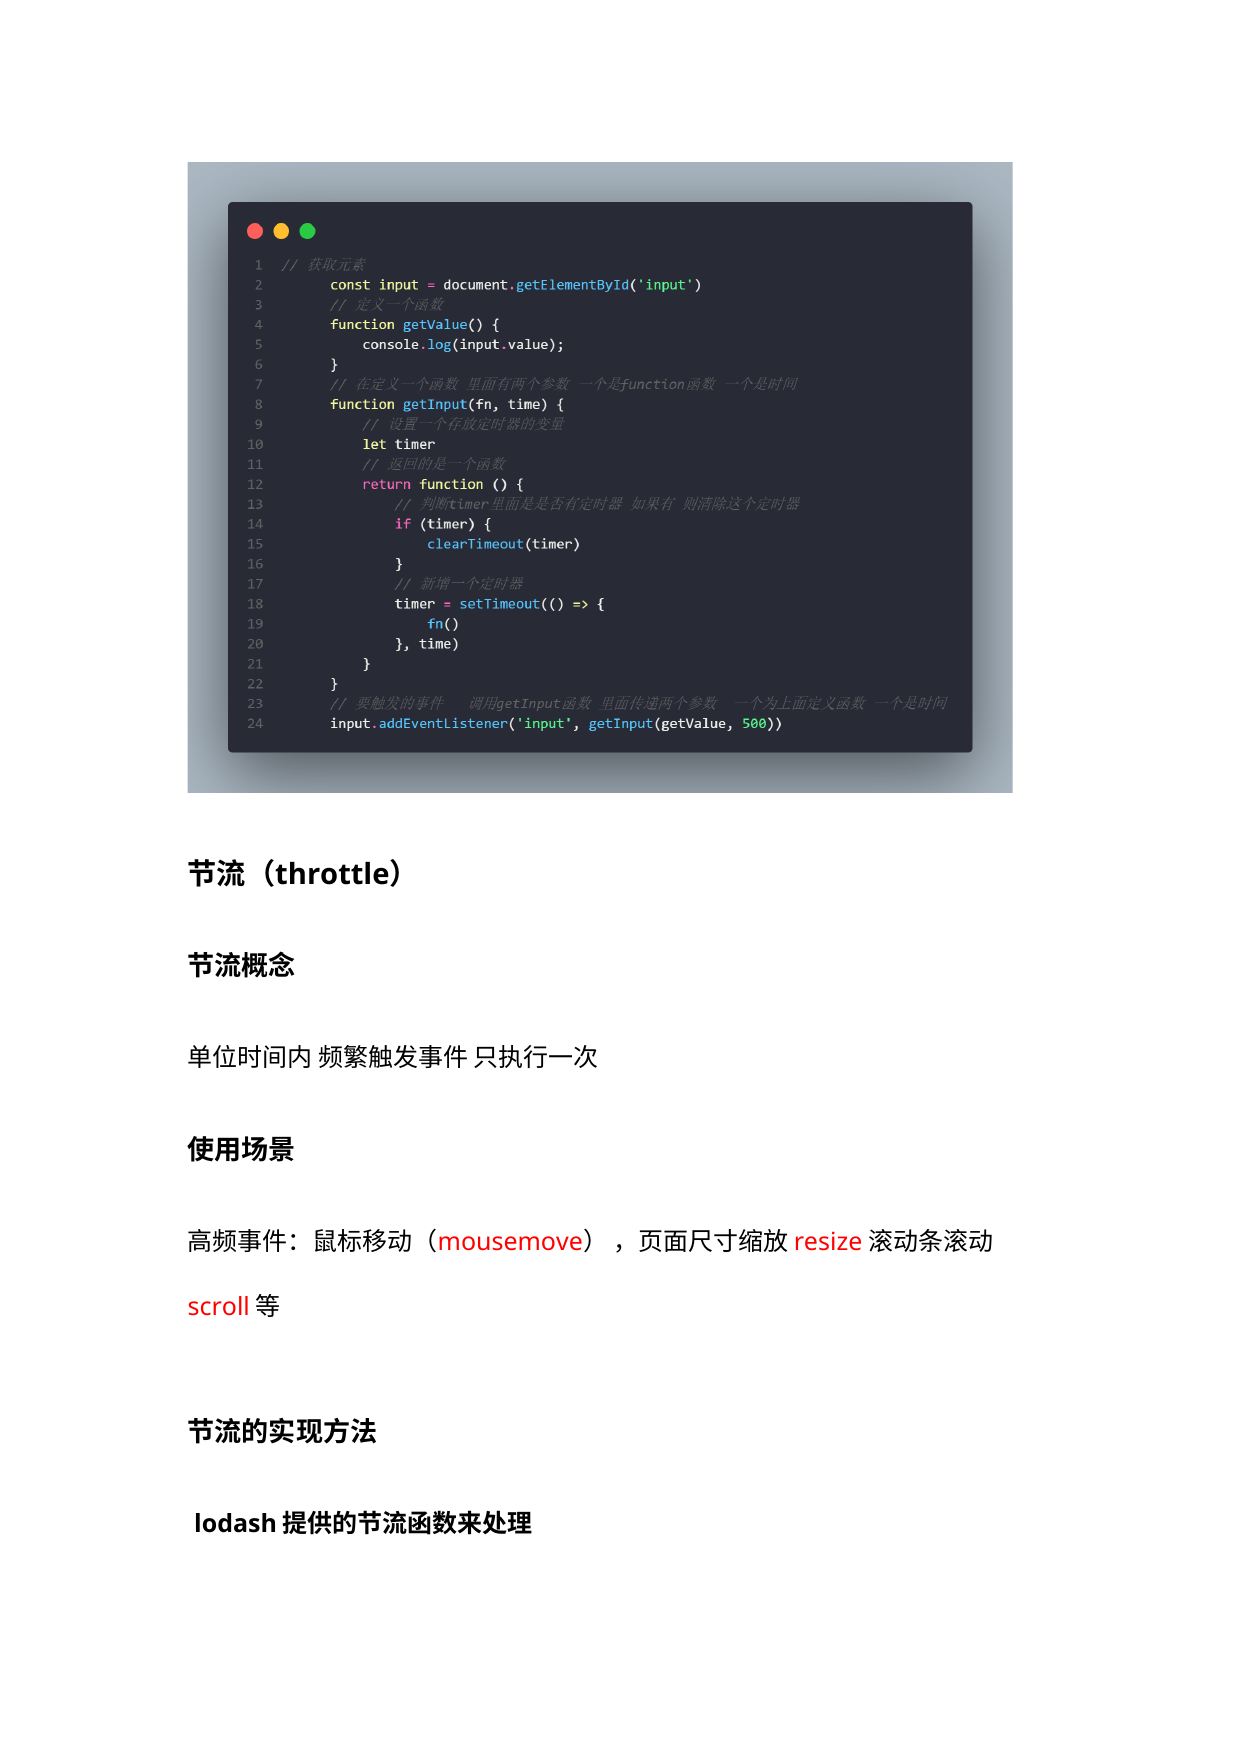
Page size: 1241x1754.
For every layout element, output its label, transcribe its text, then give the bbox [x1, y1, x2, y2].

text 高频事件：鼠标移动（mousemove） ，页面尺寸缩放resize 滚动条滚动scroll等 [187, 1207, 1053, 1337]
picture [187, 162, 1013, 793]
text 节流的实现方法 [187, 1397, 1053, 1462]
text 使用场景 [187, 1115, 1053, 1180]
text 节流概念 [187, 931, 1053, 996]
text lodash提供的节流函数来处理 [187, 1489, 1053, 1554]
text 节流（throttle） [187, 839, 1053, 904]
text 单位时间内 频繁触发事件 只执行一次 [187, 1023, 1053, 1088]
